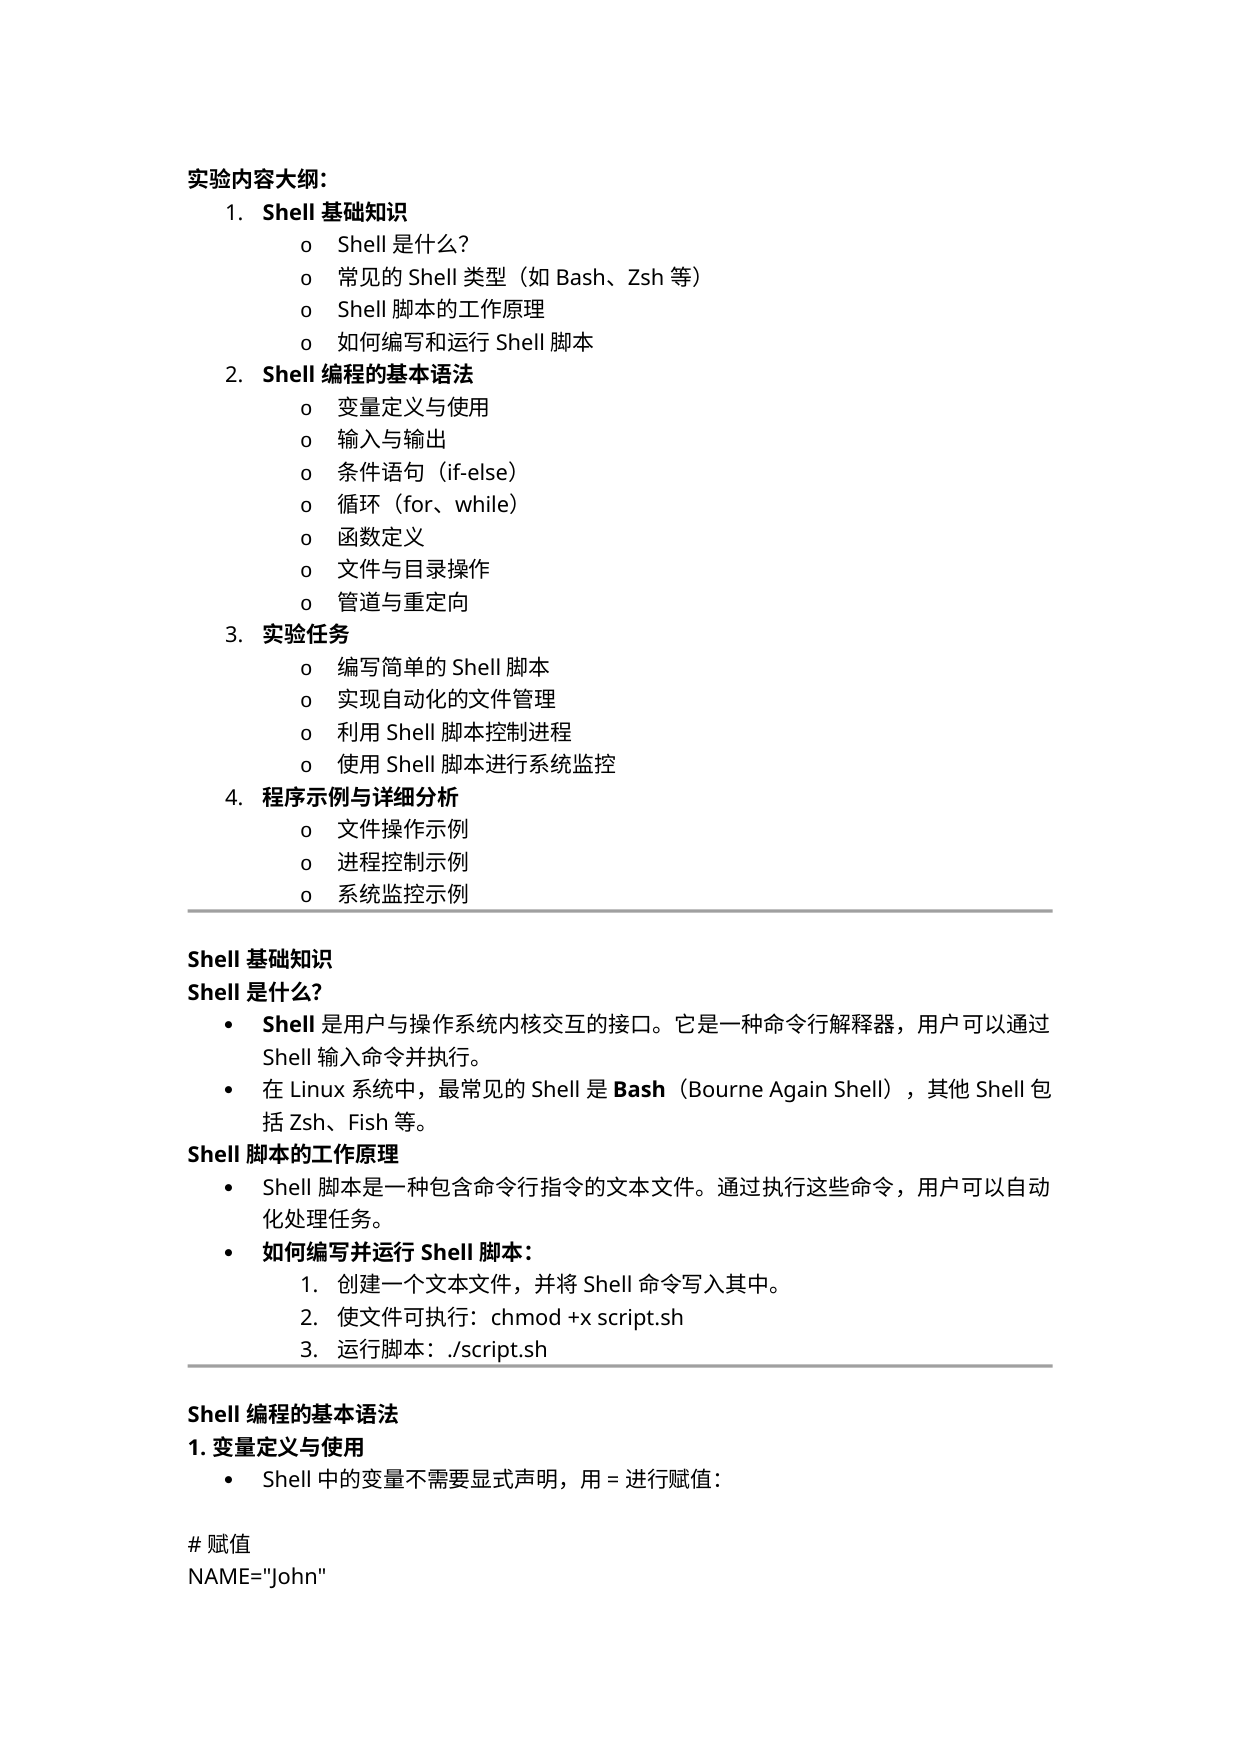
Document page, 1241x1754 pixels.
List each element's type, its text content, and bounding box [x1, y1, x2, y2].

list 进程控制示例 [300, 844, 1053, 877]
text Shell 是什么？ [187, 974, 1053, 1007]
list 条件语句（if-else） [300, 454, 1053, 487]
text 1. 变量定义与使用 [187, 1429, 1053, 1462]
list 创建一个文本文件，并将 Shell 命令写入其中。 [300, 1267, 1053, 1299]
list 使用 Shell 脚本进行系统监控 [300, 747, 1053, 779]
list 编写简单的 Shell 脚本 [300, 649, 1053, 682]
list 运行脚本：./script.sh [300, 1332, 1053, 1364]
list 如何编写并运行 Shell 脚本： [225, 1234, 1053, 1267]
list 如何编写和运行 Shell 脚本 [300, 324, 1053, 357]
list 利用 Shell 脚本控制进程 [300, 714, 1053, 747]
list 程序示例与详细分析 [225, 779, 1053, 812]
list 实验任务 [225, 617, 1053, 649]
list Shell 中的变量不需要显式声明，用 = 进行赋值： [225, 1462, 1053, 1494]
list 文件与目录操作 [300, 552, 1053, 584]
list 输入与输出 [300, 422, 1053, 454]
list 函数定义 [300, 519, 1053, 552]
list Shell 编程的基本语法 [225, 357, 1053, 389]
list 变量定义与使用 [300, 389, 1053, 422]
list Shell 基础知识 [225, 194, 1053, 227]
list 在 Linux 系统中，最常见的 Shell 是 Bash（Bourne Again Shell），其他 Shell 包括 Zsh、Fish 等。 [225, 1072, 1053, 1137]
text 实验内容大纲： [187, 162, 1053, 194]
list Shell 脚本是一种包含命令行指令的文本文件。通过执行这些命令，用户可以自动化处理任务。 [225, 1169, 1053, 1234]
list 管道与重定向 [300, 584, 1053, 617]
list Shell 是什么？ [300, 227, 1053, 259]
list 系统监控示例 [300, 877, 1053, 909]
list 常见的 Shell 类型（如 Bash、Zsh 等） [300, 259, 1053, 292]
list 实现自动化的文件管理 [300, 682, 1053, 714]
text Shell 脚本的工作原理 [187, 1137, 1053, 1169]
list 使文件可执行：chmod +x script.sh [300, 1299, 1053, 1332]
list Shell 脚本的工作原理 [300, 292, 1053, 324]
list 循环（for、while） [300, 487, 1053, 519]
text NAME="John" [187, 1559, 1053, 1592]
text Shell 基础知识 [187, 942, 1053, 974]
list 文件操作示例 [300, 812, 1053, 844]
text Shell 编程的基本语法 [187, 1397, 1053, 1429]
text # 赋值 [187, 1527, 1053, 1559]
list Shell 是用户与操作系统内核交互的接口。它是一种命令行解释器，用户可以通过 Shell 输入命令并执行。 [225, 1007, 1053, 1072]
